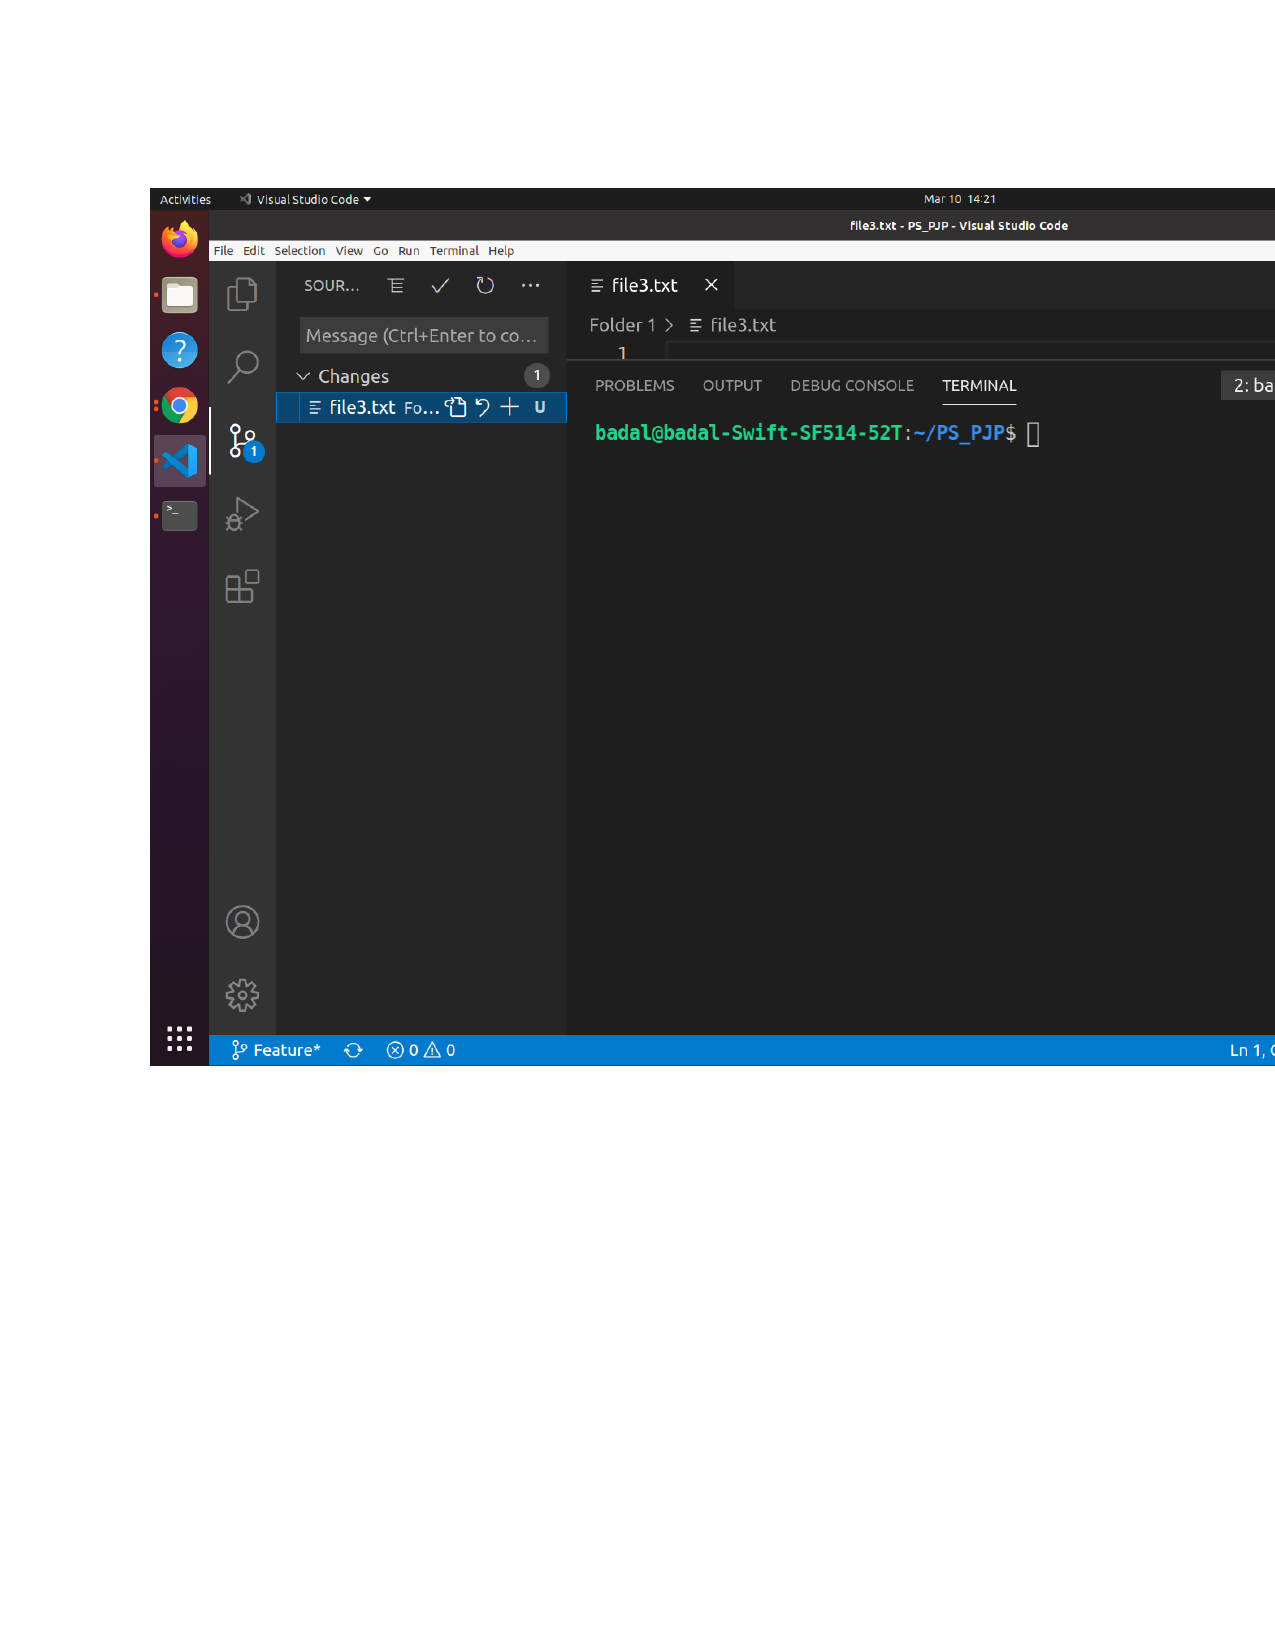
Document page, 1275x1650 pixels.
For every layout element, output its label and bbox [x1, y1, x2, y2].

picture [150, 188, 1275, 1066]
